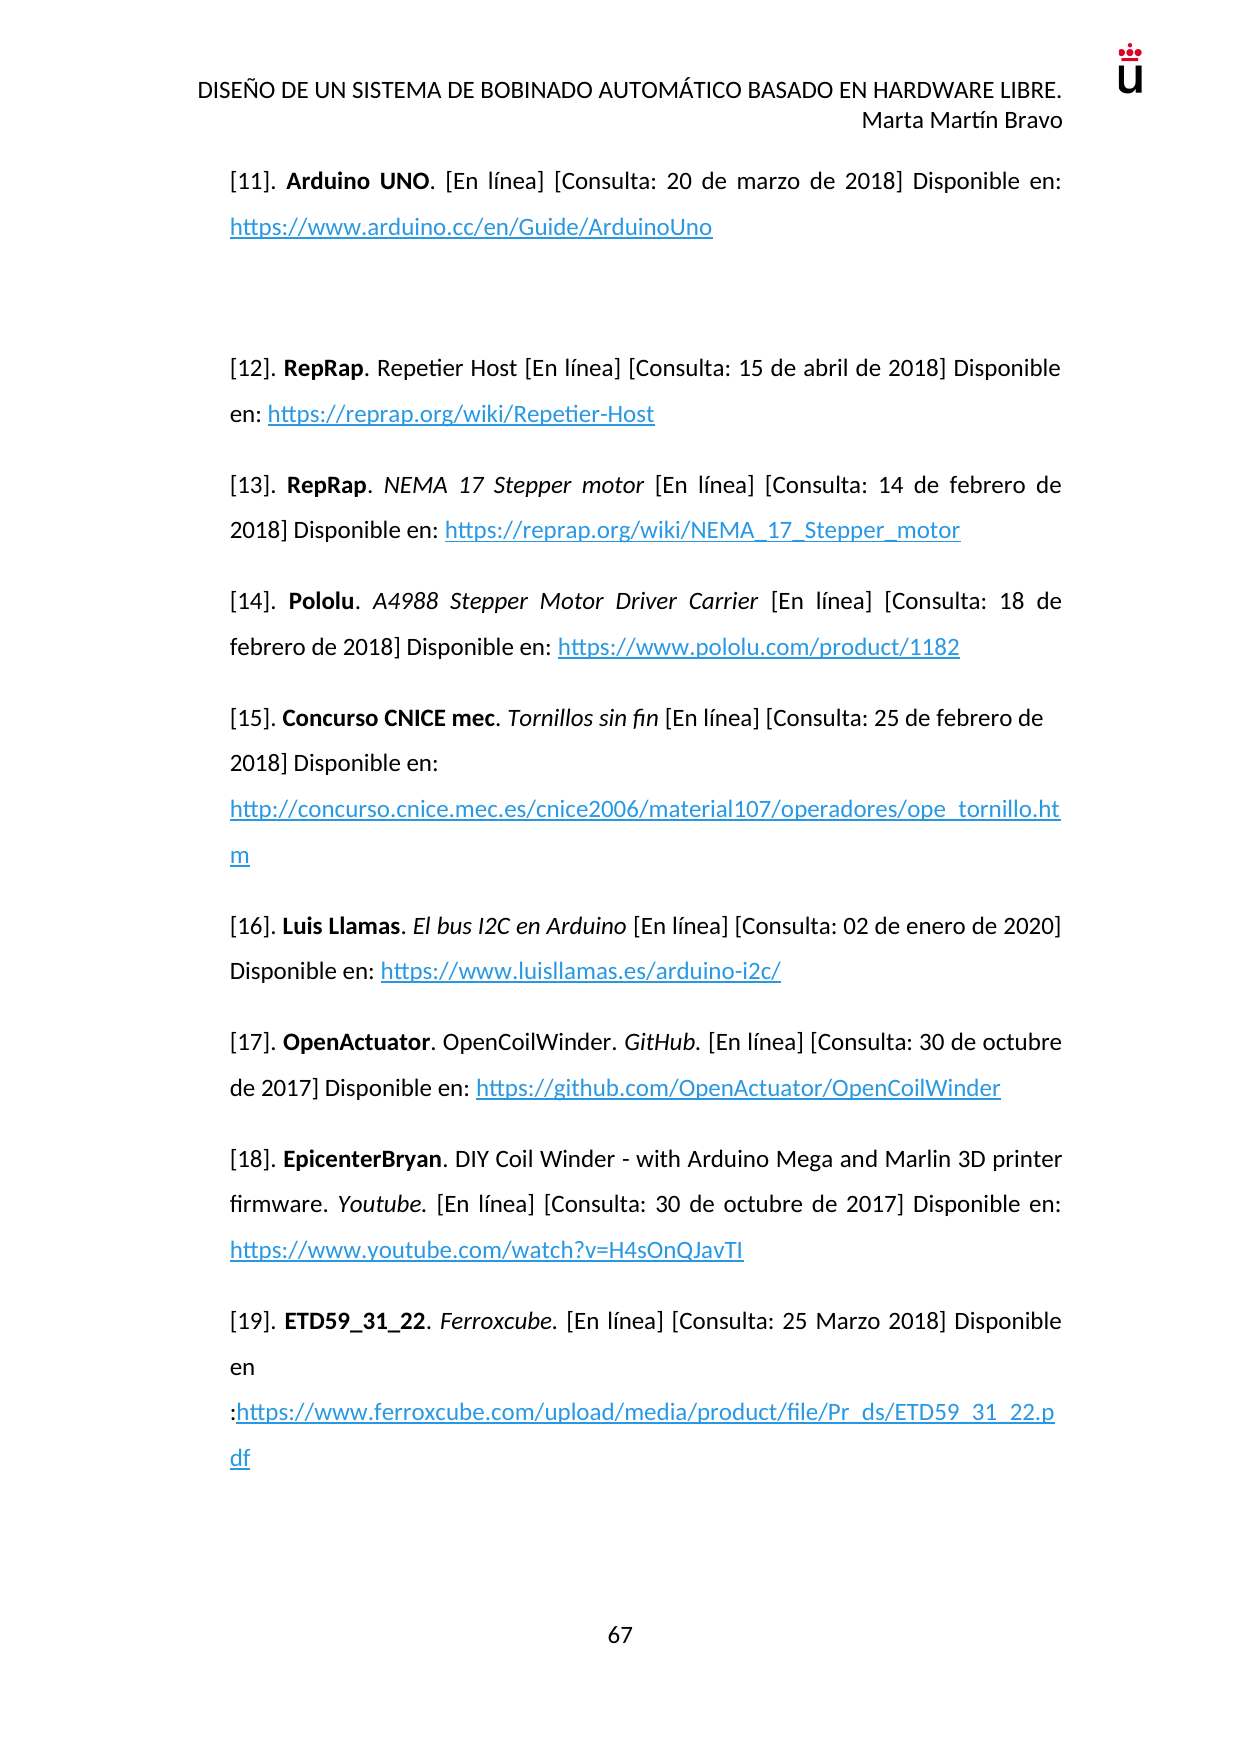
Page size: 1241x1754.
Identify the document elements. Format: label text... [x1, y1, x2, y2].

text [16]. Luis Llamas. El bus I2C en Arduino [En línea] [Consulta: 02 de enero de 2020] Disponible en: https://www.luisllamas.es/arduino-i2c/ [229, 910, 1063, 986]
text [13]. RepRap. NEMA 17 Stepper motor [En línea] [Consulta: 14 de febrero de 2018] Disponible en: https://reprap.org/wiki/NEMA_17_Stepper_motor [229, 469, 1063, 545]
text [17]. OpenActuator. OpenCoilWinder. GitHub. [En línea] [Consulta: 30 de octubre de 2017] Disponible en: https://github.com/OpenActuator/OpenCoilWinder [229, 1026, 1063, 1102]
text [18]. EpicenterBryan. DIY Coil Winder - with Arduino Mega and Marlin 3D printer firmware. Youtube. [En línea] [Consulta: 30 de octubre de 2017] Disponible en: https://www.youtube.com/watch?v=H4sOnQJavTI [229, 1143, 1063, 1265]
text [15]. Concurso CNICE mec. Tornillos sin fin [En línea] [Consulta: 25 de febrero de 2018] Disponible en: http://concurso.cnice.mec.es/cnice2006/material107/operadores/ope_tornillo.htm [229, 702, 1063, 869]
picture [1118, 43, 1146, 95]
text [19]. ETD59_31_22. Ferroxcube. [En línea] [Consulta: 25 Marzo 2018] Disponible en:https://www.ferroxcube.com/upload/media/product/file/Pr_ds/ETD59_31_22.pdf [229, 1305, 1063, 1473]
text [11]. Arduino UNO. [En línea] [Consulta: 20 de marzo de 2018] Disponible en: https://www.arduino.cc/en/Guide/ArduinoUno [229, 165, 1063, 242]
text [12]. RepRap. Repetier Host [En línea] [Consulta: 15 de abril de 2018] Disponible en: https://reprap.org/wiki/Repetier-Host [229, 352, 1063, 429]
text [14]. Pololu. A4988 Stepper Motor Driver Carrier [En línea] [Consulta: 18 de febrero de 2018] Disponible en: https://www.pololu.com/product/1182 [229, 585, 1063, 662]
